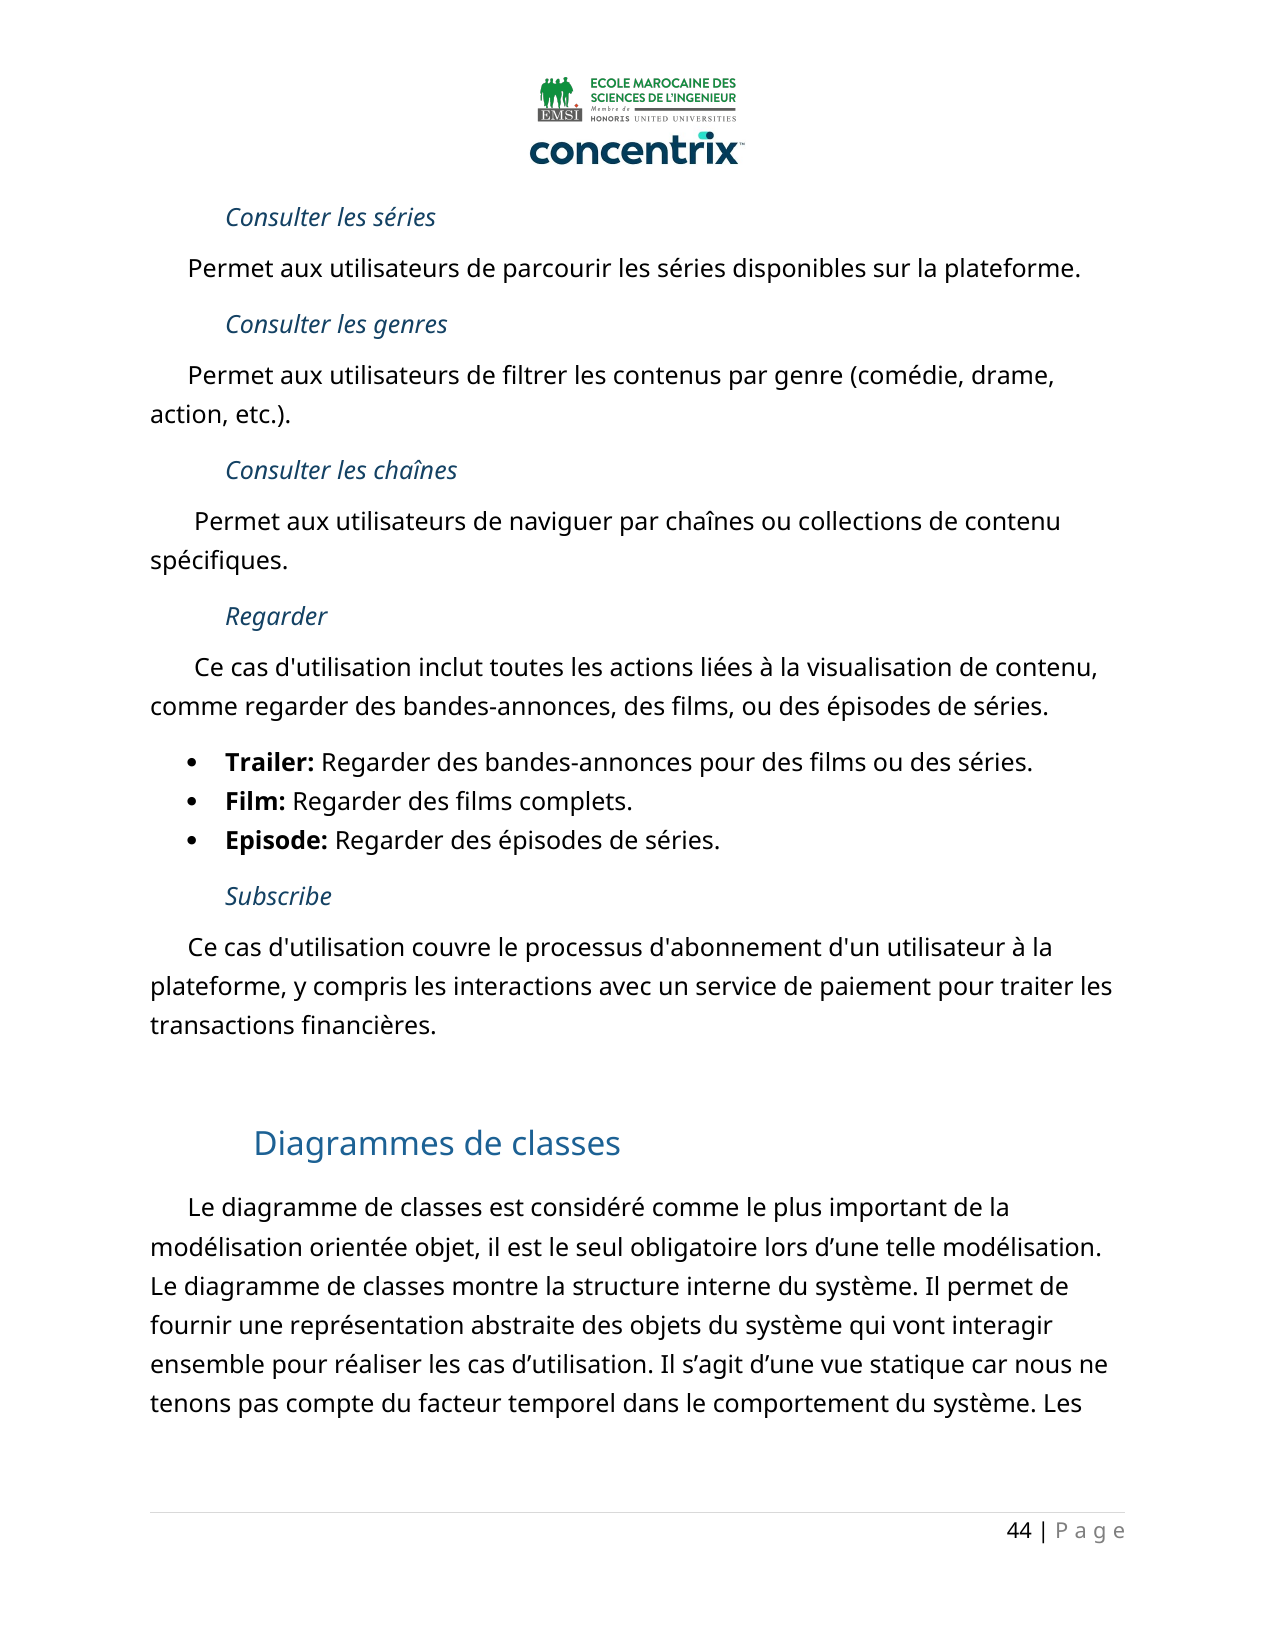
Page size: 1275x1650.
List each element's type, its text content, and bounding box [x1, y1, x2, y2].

subtitle Consulter les chaînes [225, 452, 1125, 486]
list Episode: Regarder des épisodes de séries. [187, 823, 1125, 857]
subtitle Subscribe [225, 878, 1125, 913]
text Permet aux utilisateurs de parcourir les séries disponibles sur la plateforme. [150, 250, 1125, 284]
subtitle Regarder [225, 598, 1125, 632]
text Permet aux utilisateurs de filtrer les contenus par genre (comédie, drame, action, etc.). [150, 357, 1125, 431]
subtitle Consulter les genres [225, 306, 1125, 340]
list Film: Regarder des films complets. [187, 783, 1125, 818]
picture [528, 75, 747, 170]
subtitle Consulter les séries [225, 199, 1125, 233]
subtitle Diagrammes de classes [225, 1119, 1125, 1165]
text Ce cas d'utilisation couvre le processus d'abonnement d'un utilisateur à la plateforme, y compris les interactions avec un service de paiement pour traiter les transactions financières. [150, 929, 1125, 1042]
list Trailer: Regarder des bandes-annonces pour des films ou des séries. [187, 744, 1125, 778]
text Permet aux utilisateurs de naviguer par chaînes ou collections de contenu spécifiques. [150, 503, 1125, 577]
text Ce cas d'utilisation inclut toutes les actions liées à la visualisation de contenu, comme regarder des bandes-annonces, des films, ou des épisodes de séries. [150, 649, 1125, 723]
